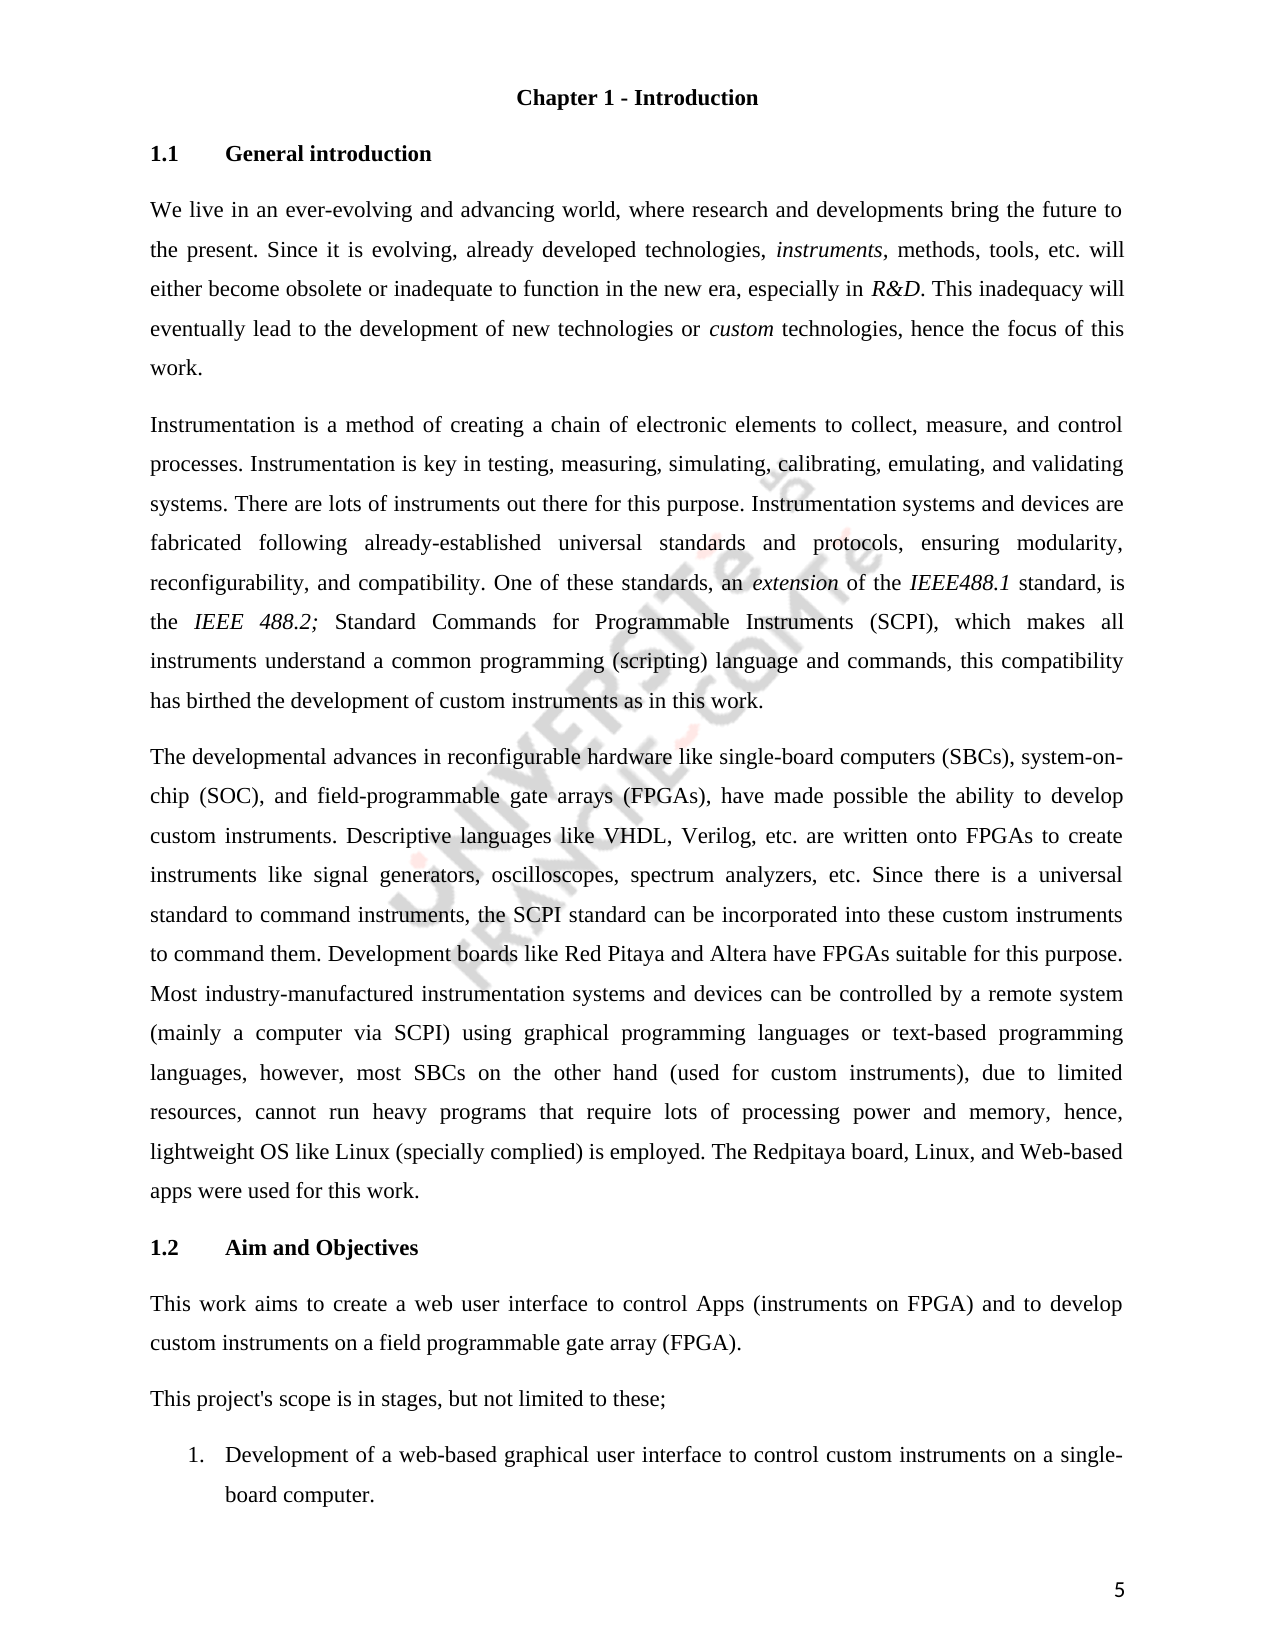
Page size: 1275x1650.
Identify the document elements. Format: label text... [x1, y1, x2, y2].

text Chapter 1 - Introduction [150, 84, 1125, 111]
text This project's scope is in stages, but not limited to these; [150, 1385, 1125, 1412]
text 1.2 Aim and Objectives [150, 1233, 1125, 1260]
text We live in an ever-evolving and advancing world, where research and developments bring the future to the present. Since it is evolving, already developed technologies, instruments, methods, tools, etc. will either become obsolete or inadequate to function in the new era, especially in R&D. This inadequacy will eventually lead to the development of new technologies or custom technologies, hence the focus of this work. [150, 197, 1125, 381]
text Instrumentation is a method of creating a chain of electronic elements to collect, measure, and control processes. Instrumentation is key in testing, measuring, simulating, calibrating, emulating, and validating systems. There are lots of instruments out there for this purpose. Instrumentation systems and devices are fabricated following already-established universal standards and protocols, ensuring modularity, reconfigurability, and compatibility. One of these standards, an extension of the IEEE488.1 standard, is the IEEE 488.2; Standard Commands for Programmable Instruments (SCPI), which makes all instruments understand a common programming (scripting) language and commands, this compatibility has birthed the development of custom instruments as in this work. [150, 411, 1125, 713]
text 1.1 General introduction [150, 140, 1125, 167]
text This work aims to create a web user interface to control Apps (instruments on FPGA) and to develop custom instruments on a field programmable gate array (FPGA). [150, 1290, 1125, 1356]
list Development of a web-based graphical user interface to control custom instruments on a single-board computer. [187, 1441, 1125, 1507]
text The developmental advances in reconfigurable hardware like single-board computers (SBCs), system-on-chip (SOC), and field-programmable gate arrays (FPGAs), have made possible the ability to develop custom instruments. Descriptive languages like VHDL, Verilog, etc. are written onto FPGAs to create instruments like signal generators, oscilloscopes, spectrum analyzers, etc. Since there is a universal standard to command instruments, the SCPI standard can be incorporated into these custom instruments to command them. Development boards like Red Pitaya and Altera have FPGAs suitable for this purpose. Most industry-manufactured instrumentation systems and devices can be controlled by a remote system (mainly a computer via SCPI) using graphical programming languages or text-based programming languages, however, most SBCs on the other hand (used for custom instruments), due to limited resources, cannot run heavy programs that require lots of processing power and memory, hence, lightweight OS like Linux (specially complied) is employed. The Redpitaya board, Linux, and Web-based apps were used for this work. [150, 743, 1125, 1204]
